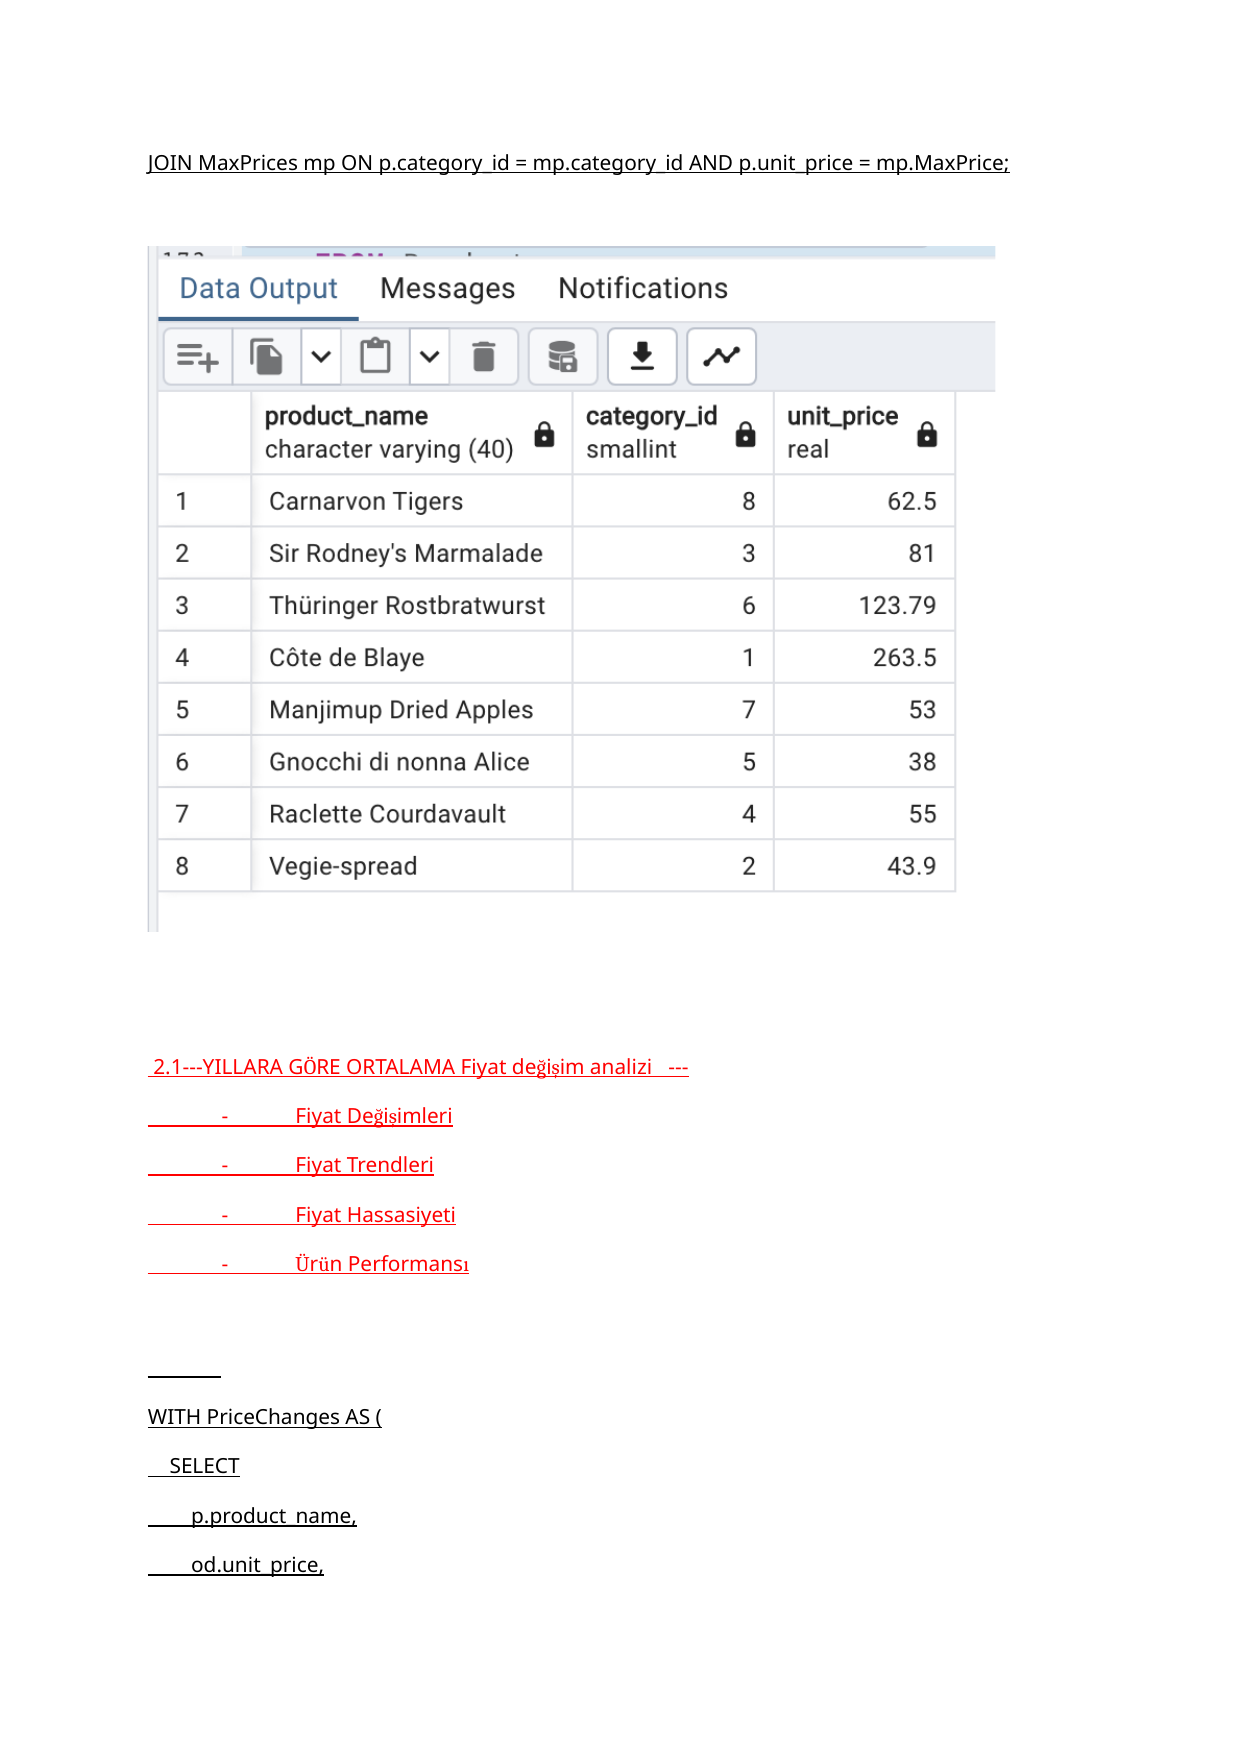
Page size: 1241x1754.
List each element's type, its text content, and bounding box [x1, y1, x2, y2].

text - Fiyat Değişimleri [148, 1101, 1093, 1129]
text - Fiyat Hassasiyeti [148, 1200, 1093, 1228]
picture [147, 246, 996, 932]
text p.product_name, [148, 1501, 1093, 1529]
text SELECT [148, 1452, 1093, 1480]
text od.unit_price, [148, 1550, 1093, 1579]
text - Ürün Performansı [148, 1249, 1093, 1277]
text WITH PriceChanges AS ( [148, 1402, 1093, 1431]
text 2.1---YILLARA GÖRE ORTALAMA Fiyat değişim analizi --- [148, 1052, 1093, 1080]
text JOIN MaxPrices mp ON p.category_id = mp.category_id AND p.unit_price = mp.MaxPrice; [148, 148, 1093, 176]
text - Fiyat Trendleri [148, 1150, 1093, 1179]
